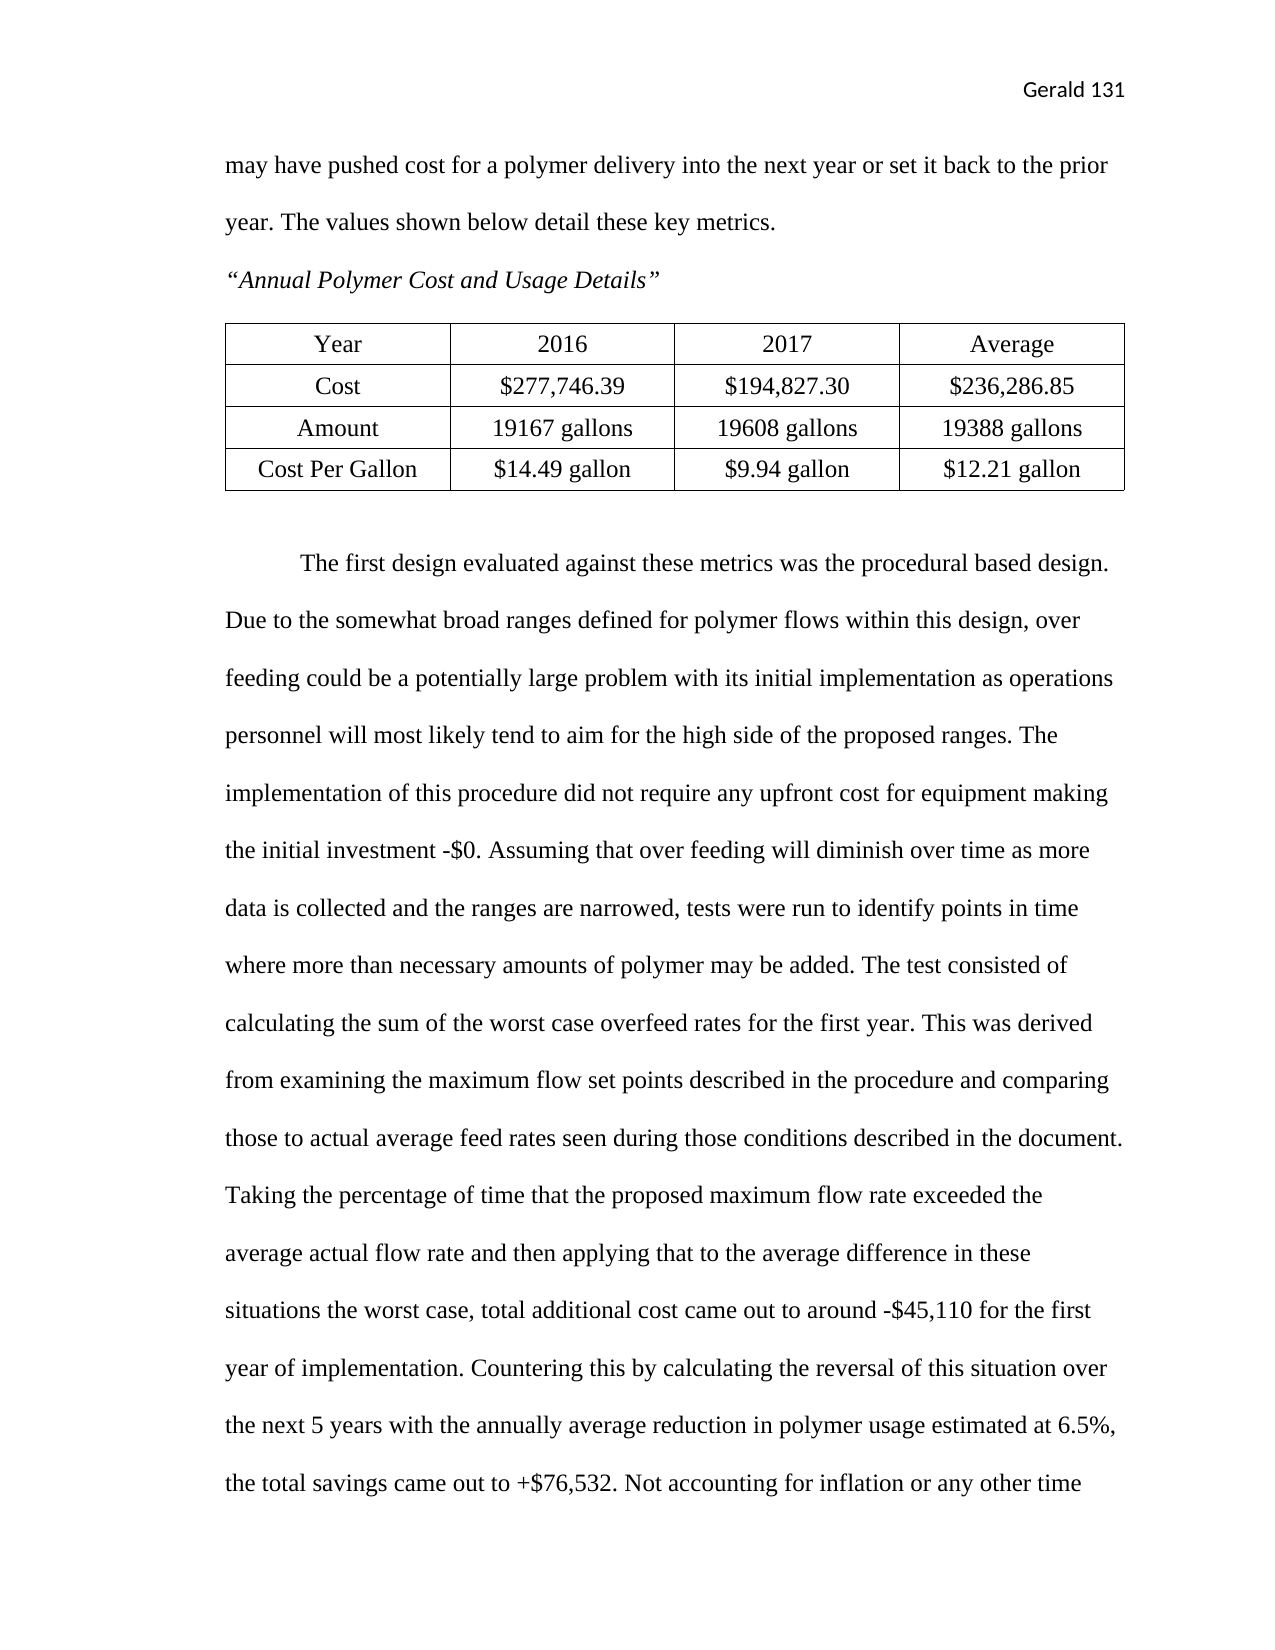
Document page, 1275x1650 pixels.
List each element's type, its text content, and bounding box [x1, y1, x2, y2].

table_header Year [226, 324, 450, 364]
table_cell $9.94 gallon [675, 449, 899, 489]
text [225, 548, 1125, 1496]
table_header Average [900, 324, 1124, 364]
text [225, 150, 1125, 236]
text “Annual Polymer Cost and Usage Details” [225, 265, 1125, 294]
table_cell $277,746.39 [451, 365, 674, 406]
table_cell 19608 gallons [675, 407, 899, 448]
table_cell $12.21 gallon [900, 449, 1124, 489]
table_cell $14.49 gallon [451, 449, 674, 489]
table_cell $194,827.30 [675, 365, 899, 406]
table_header 2017 [675, 324, 899, 364]
table_header 2016 [451, 324, 674, 364]
table_cell Cost [226, 365, 450, 406]
table_cell Cost Per Gallon [226, 449, 450, 489]
table_cell 19167 gallons [451, 407, 674, 448]
table_cell Amount [226, 407, 450, 448]
table_cell $236,286.85 [900, 365, 1124, 406]
table_cell 19388 gallons [900, 407, 1124, 448]
